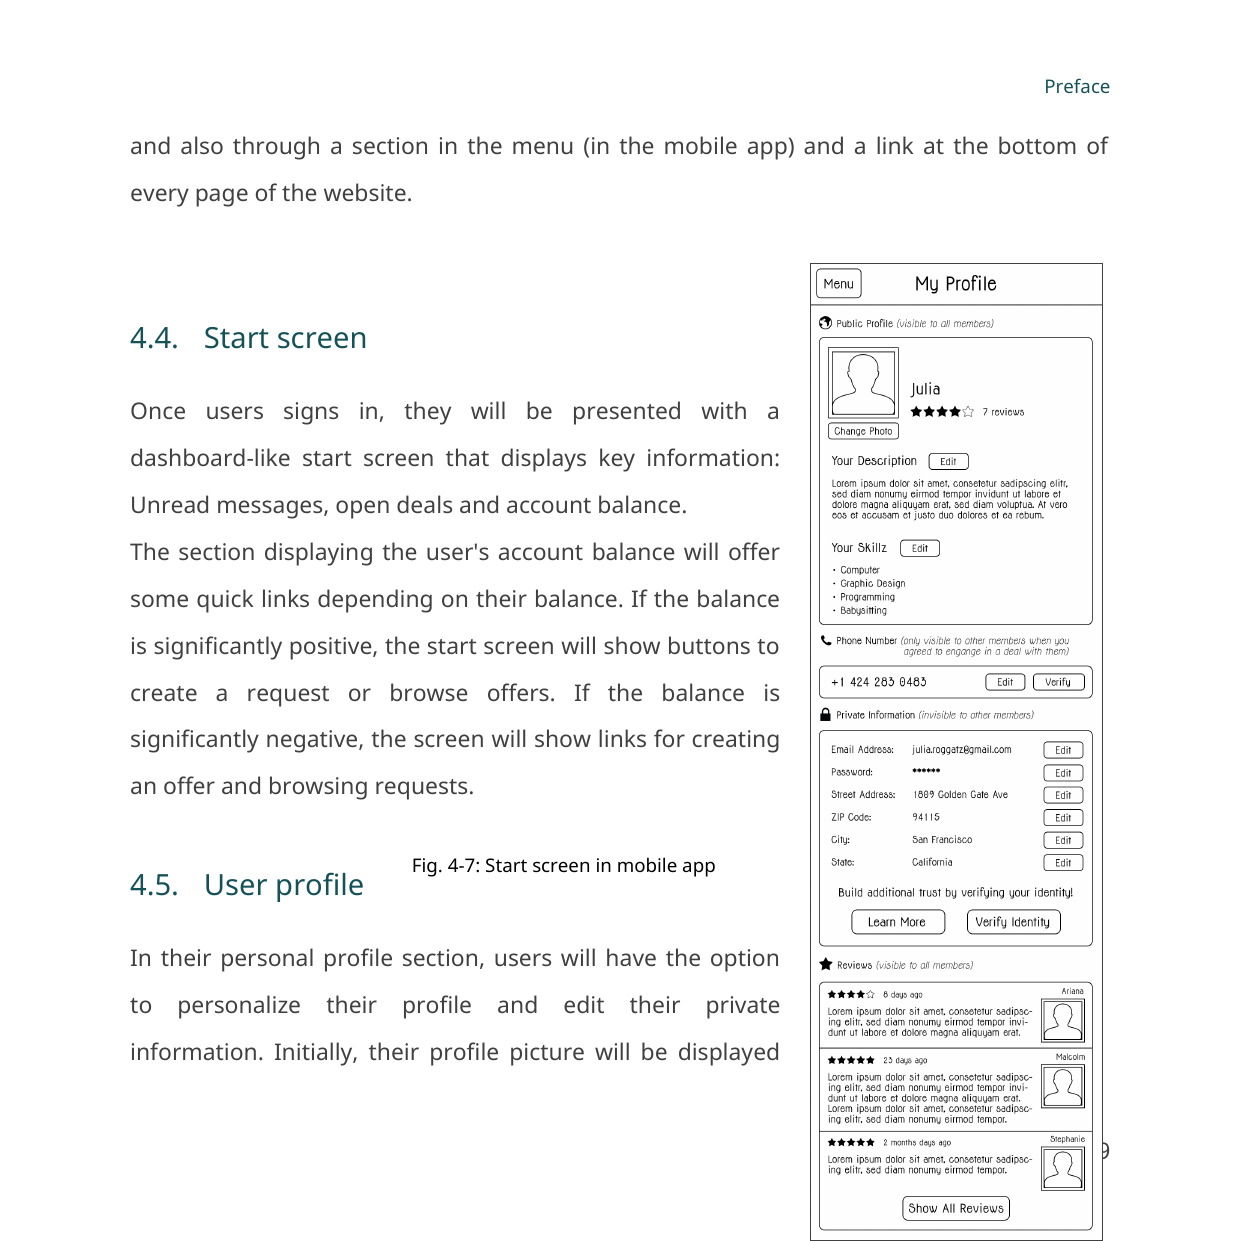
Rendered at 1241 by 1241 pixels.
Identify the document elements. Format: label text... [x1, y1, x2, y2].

subtitle User profile [130, 864, 810, 904]
text Once users signs in, they will be presented with a dashboard-like start screen that displays key information: Unread messages, open deals and account balance. [130, 395, 810, 520]
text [130, 130, 1110, 208]
picture [811, 264, 1102, 1240]
subtitle Start screen [130, 317, 810, 357]
text The section displaying the user's account balance will offer some quick links depending on their balance. If the balance is significantly positive, the start screen will show buttons to create a request or browse offers. If the balance is significantly negative, the screen will show links for creating an offer and browsing requests. [130, 536, 810, 801]
